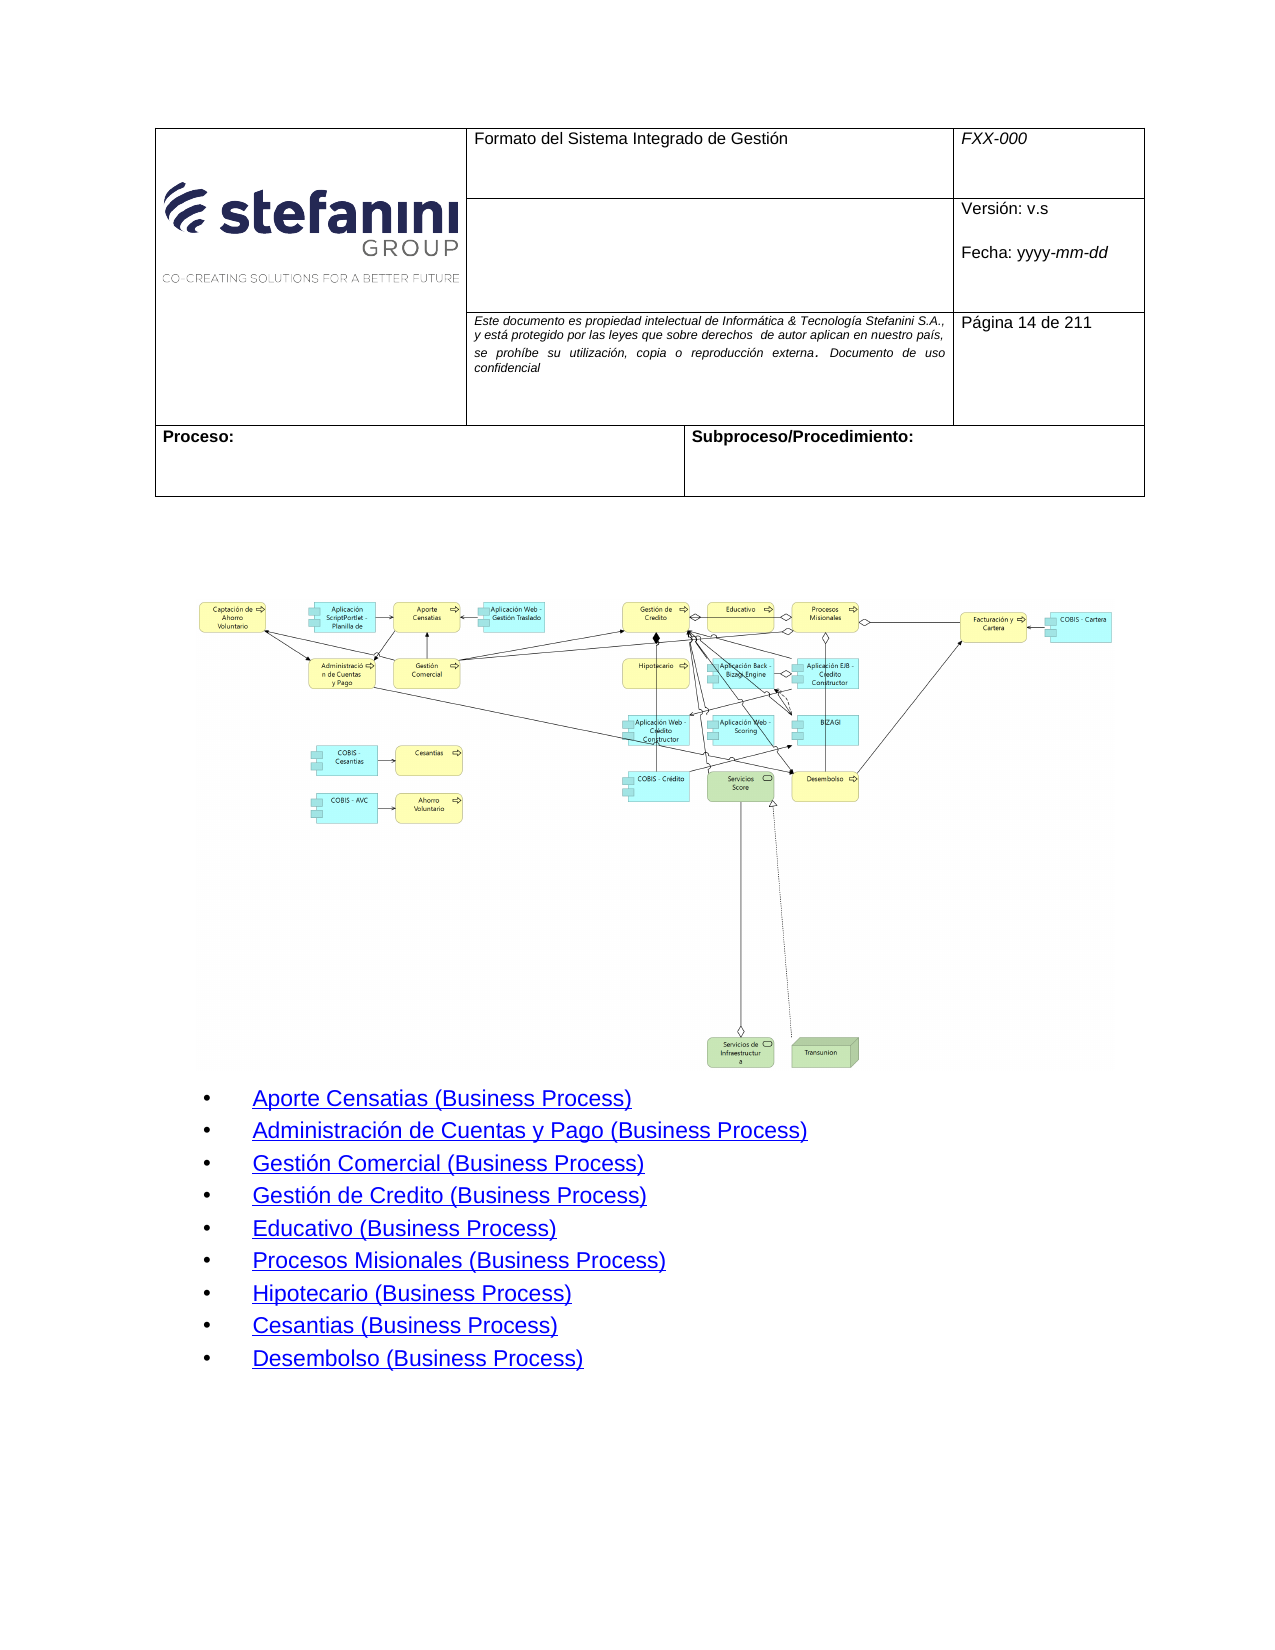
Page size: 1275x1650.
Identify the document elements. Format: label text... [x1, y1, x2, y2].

picture [162, 182, 460, 286]
picture [196, 599, 1115, 1071]
list Procesos Misionales (Business Process) [202, 1246, 1098, 1274]
list Educativo (Business Process) [202, 1213, 1098, 1242]
list Hipotecario (Business Process) [202, 1278, 1098, 1307]
list Gestión Comercial (Business Process) [202, 1148, 1098, 1177]
list Gestión de Credito (Business Process) [202, 1181, 1098, 1209]
list Cesantias (Business Process) [202, 1311, 1098, 1339]
list Desembolso (Business Process) [202, 1343, 1098, 1372]
list Administración de Cuentas y Pago (Business Process) [202, 1116, 1098, 1144]
list Aporte Censatias (Business Process) [202, 1083, 1098, 1112]
